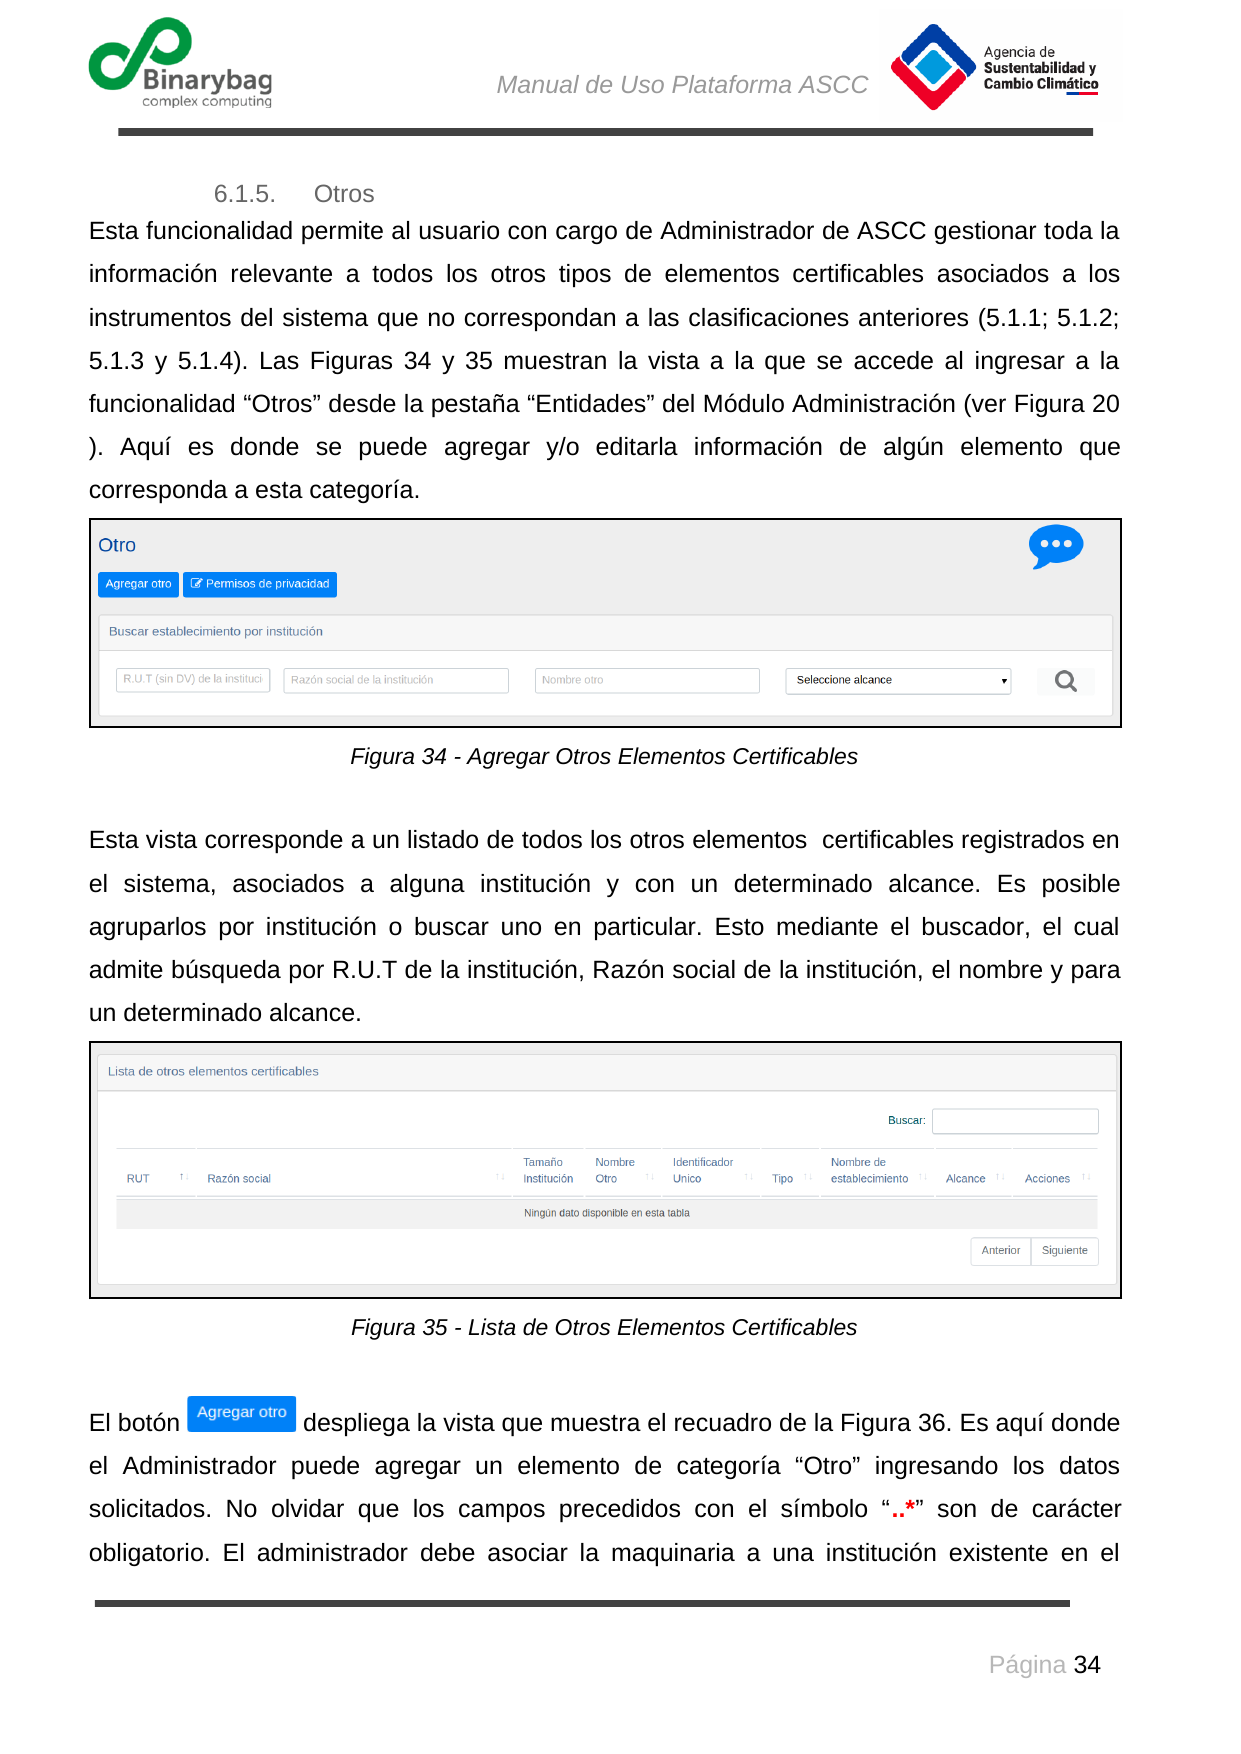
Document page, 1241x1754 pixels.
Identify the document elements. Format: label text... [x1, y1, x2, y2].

picture [91, 1043, 1120, 1297]
text Figura 35 - Lista de Otros Elementos Certificables [88, 1314, 1122, 1340]
text Esta funcionalidad permite al usuario con cargo de Administrador de ASCC gestionar toda la información relevante a todos los otros tipos de elementos certificables asociados a los instrumentos del sistema que no correspondan a las clasificaciones anteriores (5.1.1; 5.1.2; 5.1.3 y 5.1.4). Las Figuras 34 y 35 muestran la vista a la que se accede al ingresar a la funcionalidad “Otros” desde la pestaña “Entidades” del Módulo Administración (ver Figura 20 ). Aquí es donde se puede agregar y/o editarla información de algún elemento que corresponda a esta categoría. [88, 216, 1122, 504]
picture [91, 520, 1120, 726]
text Esta vista corresponde a un listado de todos los otros elementos certificables registrados en el sistema, asociados a alguna institución y con un determinado alcance. Es posible agruparlos por institución o buscar uno en particular. Esto mediante el buscador, el cual admite búsqueda por R.U.T de la institución, Razón social de la institución, el nombre y para un determinado alcance. [88, 826, 1122, 1027]
picture [94, 1600, 1070, 1607]
picture [88, 17, 272, 108]
picture [118, 128, 1094, 136]
picture [878, 9, 1123, 122]
subtitle Otros [276, 179, 1122, 208]
text Figura 34 - Agregar Otros Elementos Certificables [88, 743, 1122, 769]
picture [187, 1396, 297, 1432]
